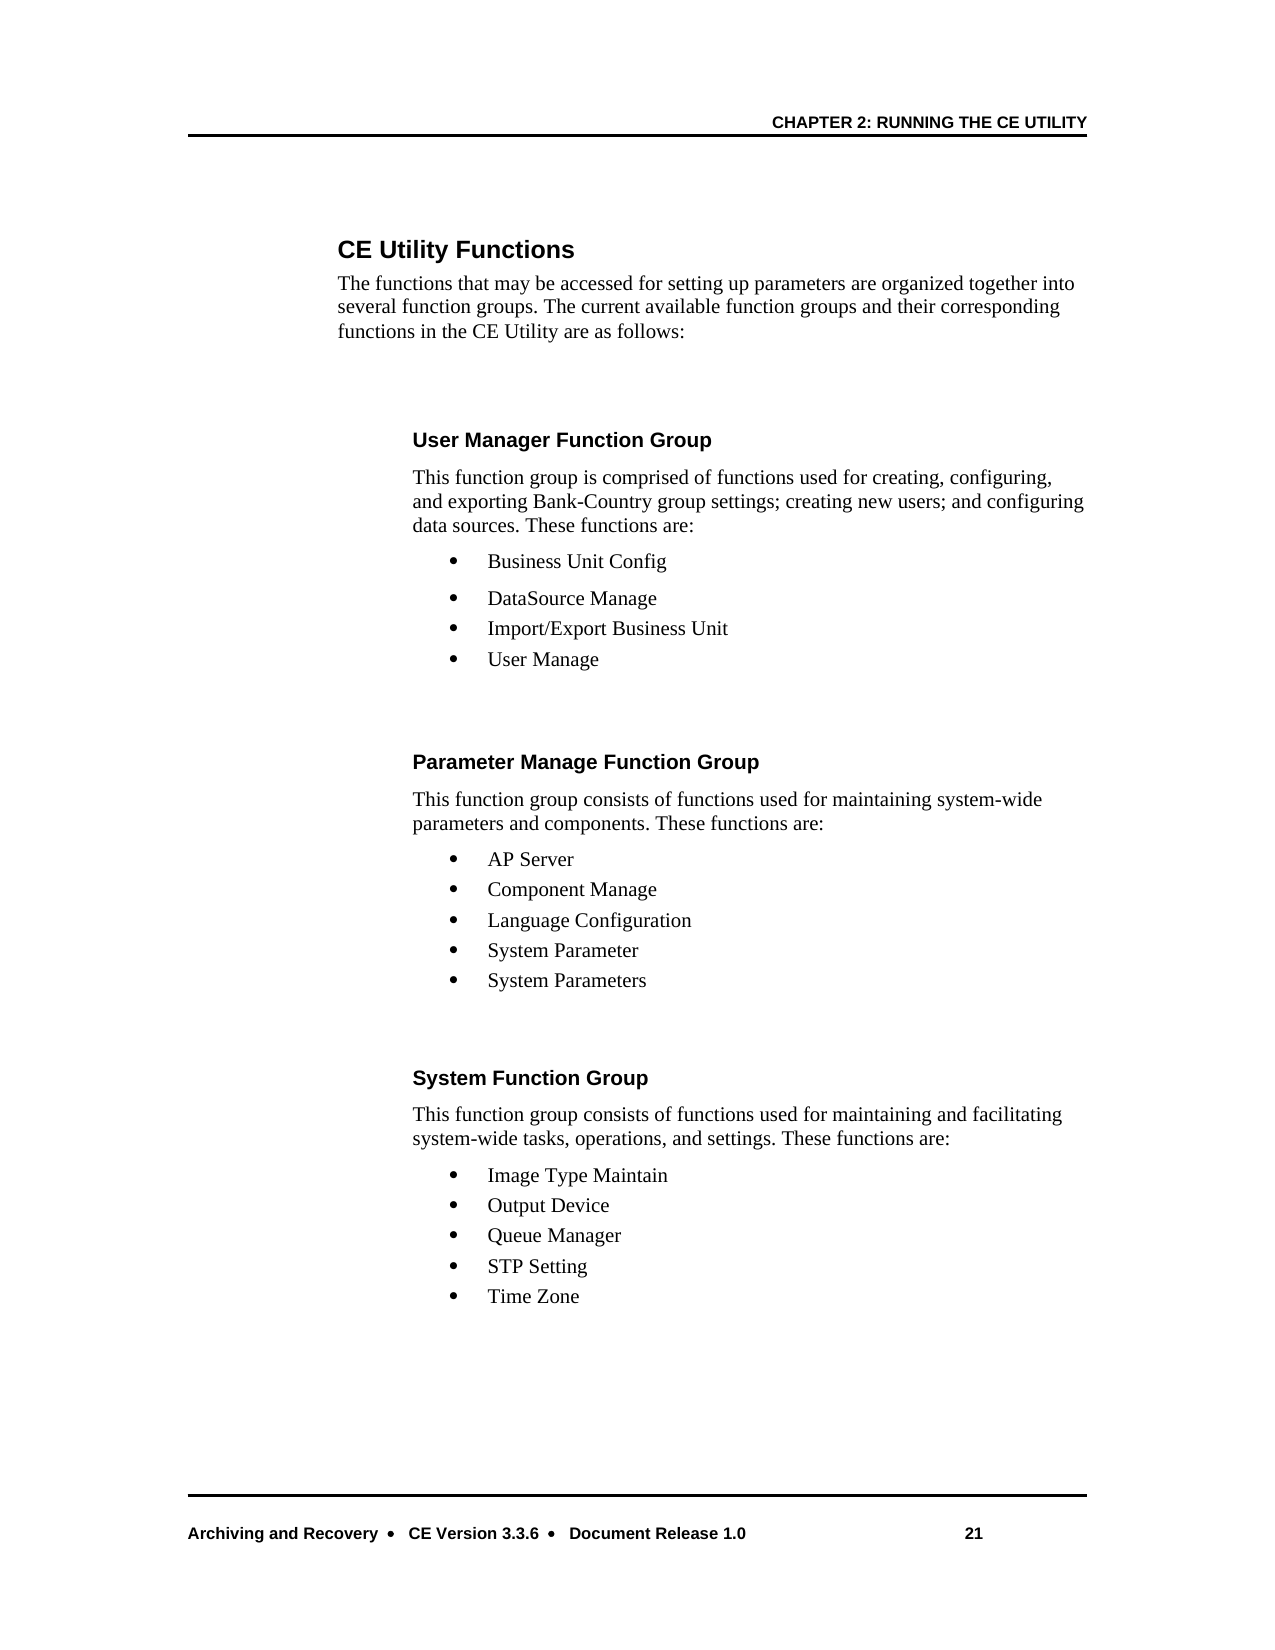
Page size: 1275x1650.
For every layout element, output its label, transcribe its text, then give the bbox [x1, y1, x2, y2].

list Time Zone [450, 1284, 1087, 1308]
text This function group consists of functions used for maintaining system-wide parameters and components. These functions are: [412, 786, 1087, 834]
list Component Manage [450, 877, 1087, 901]
list Import/Export Business Unit [450, 616, 1087, 640]
text This function group is comprised of functions used for creating, configuring, and exporting Bank-Country group settings; creating new users; and configuring data sources. These functions are: [412, 465, 1087, 537]
text The functions that may be accessed for setting up parameters are organized together into several function groups. The current available function groups and their corresponding functions in the CE Utility are as follows: [337, 270, 1087, 343]
list Language Configuration [450, 908, 1087, 932]
subtitle CE Utility Functions [337, 235, 1087, 264]
text System Function Group [187, 1066, 1087, 1089]
text User Manager Function Group [187, 428, 1087, 452]
list System Parameters [450, 968, 1087, 992]
list Output Device [450, 1193, 1087, 1217]
text Parameter Manage Function Group [187, 750, 1087, 774]
list System Parameter [450, 938, 1087, 962]
list DataSource Manage [450, 586, 1087, 610]
list Image Type Maintain [450, 1163, 1087, 1187]
list User Manage [450, 647, 1087, 671]
list STP Setting [450, 1253, 1087, 1278]
list AP Server [450, 847, 1087, 871]
list Business Unit Config [450, 549, 1087, 573]
list Queue Manager [450, 1223, 1087, 1247]
text This function group consists of functions used for maintaining and facilitating system-wide tasks, operations, and settings. These functions are: [412, 1102, 1087, 1150]
